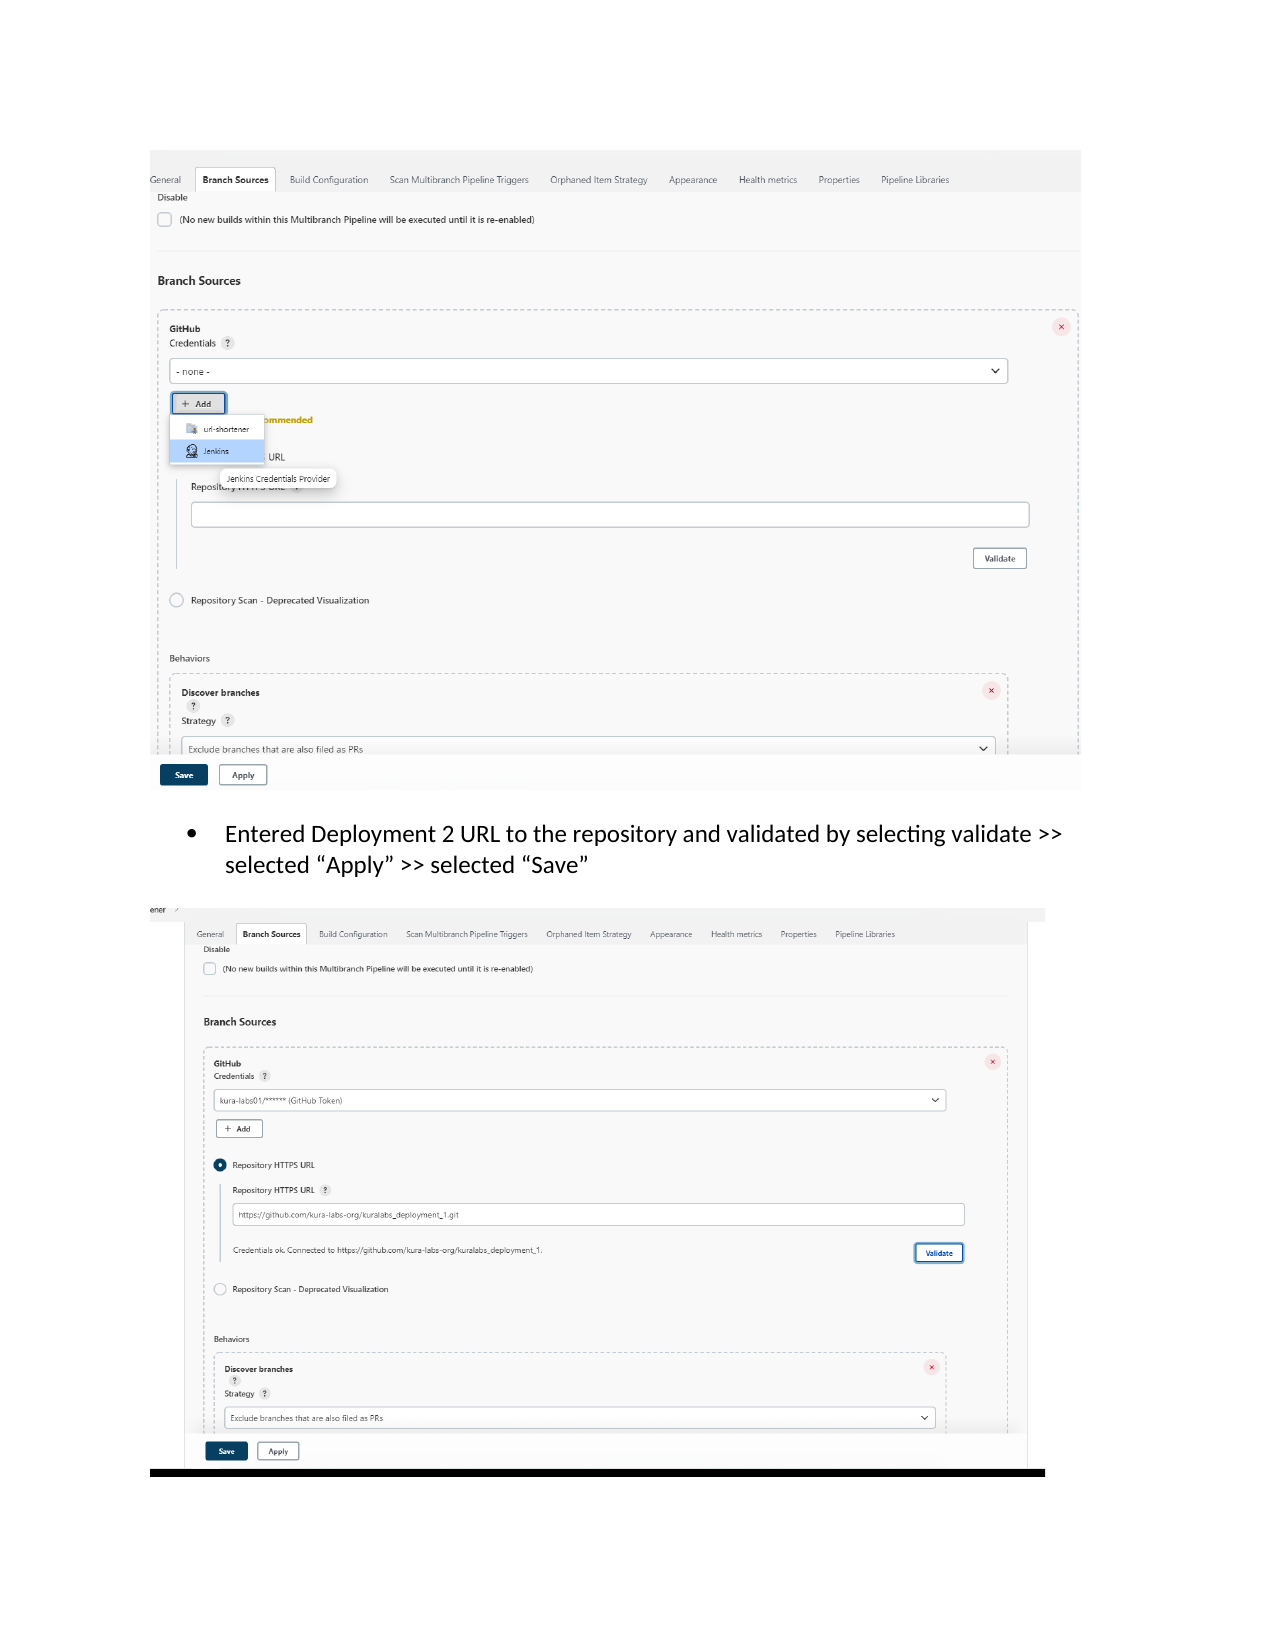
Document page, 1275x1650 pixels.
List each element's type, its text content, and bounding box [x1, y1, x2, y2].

picture [150, 908, 1046, 1477]
picture [150, 150, 1082, 790]
list Entered Deployment 2 URL to the repository and validated by selecting validate >> selected “Apply” >> selected “Save” [187, 818, 1125, 879]
